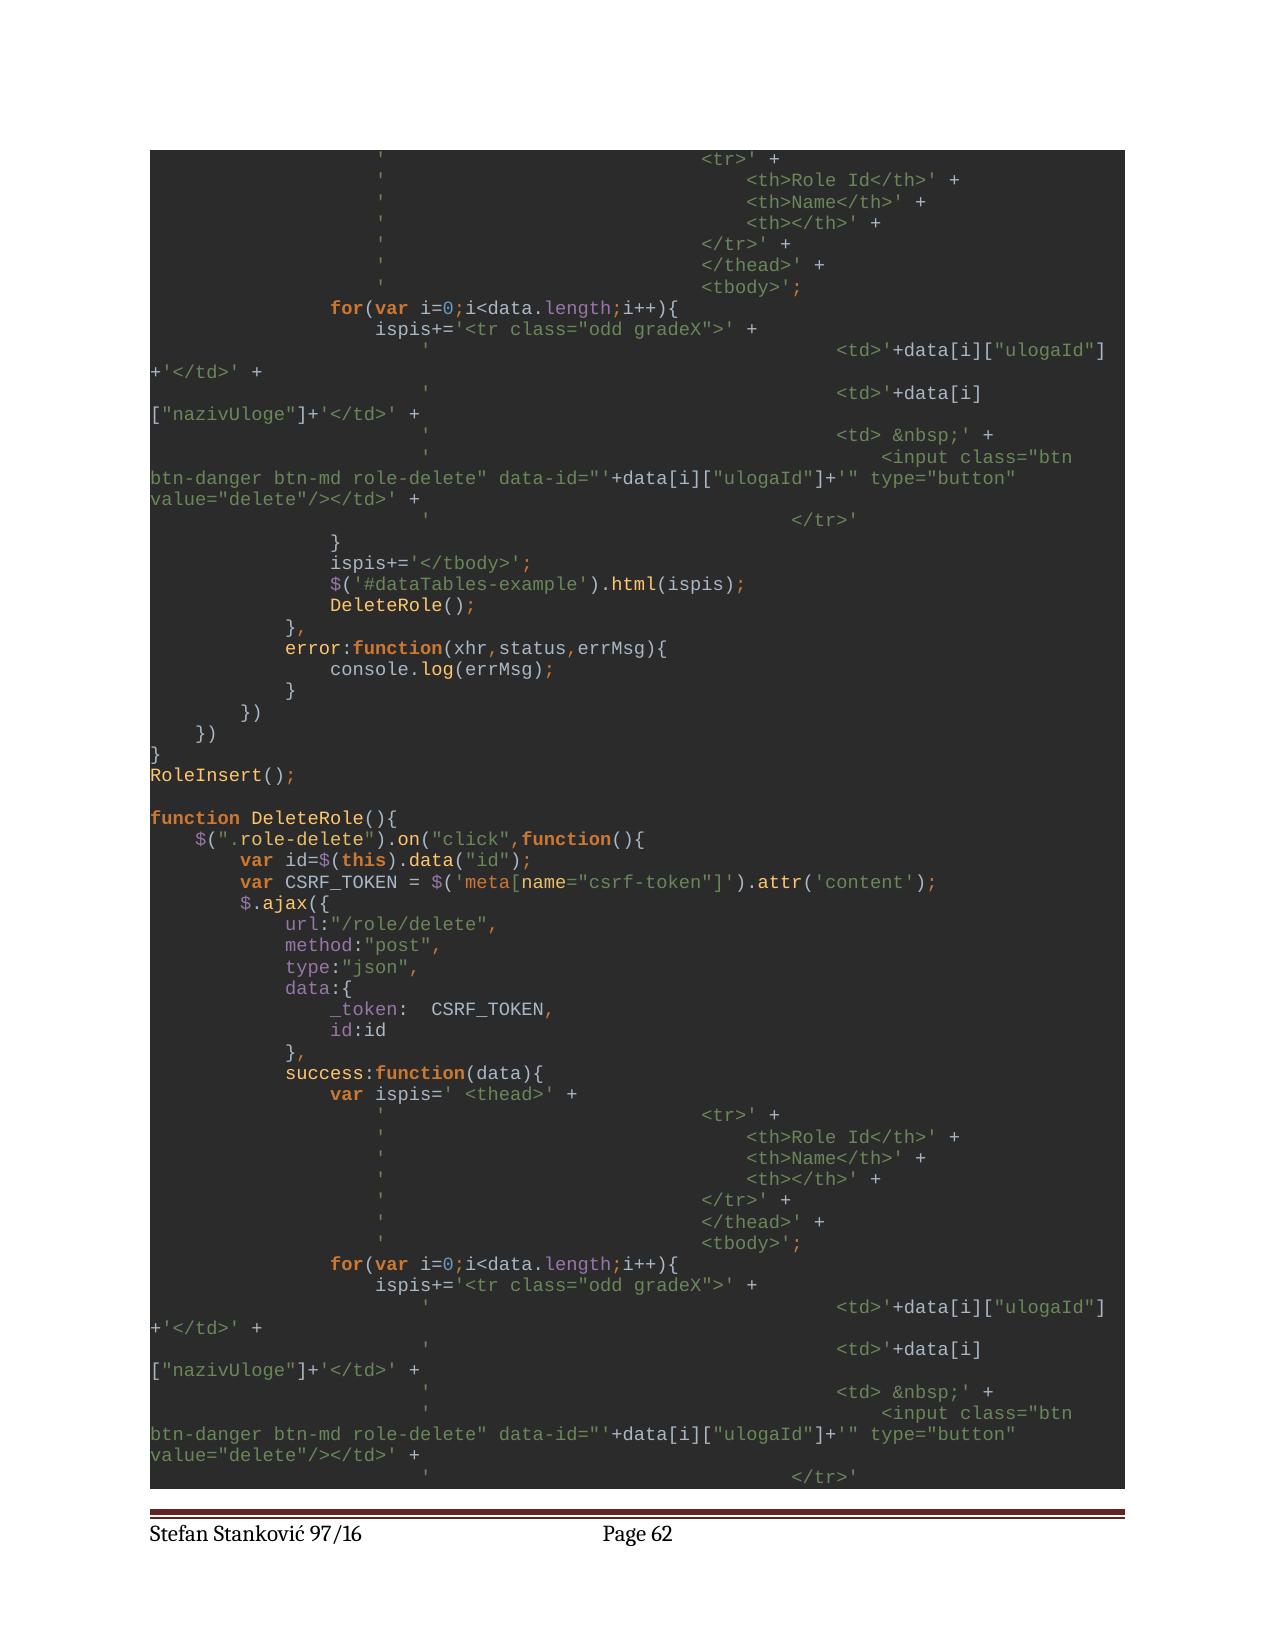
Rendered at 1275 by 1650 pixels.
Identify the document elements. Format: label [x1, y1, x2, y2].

text [150, 150, 1125, 1489]
